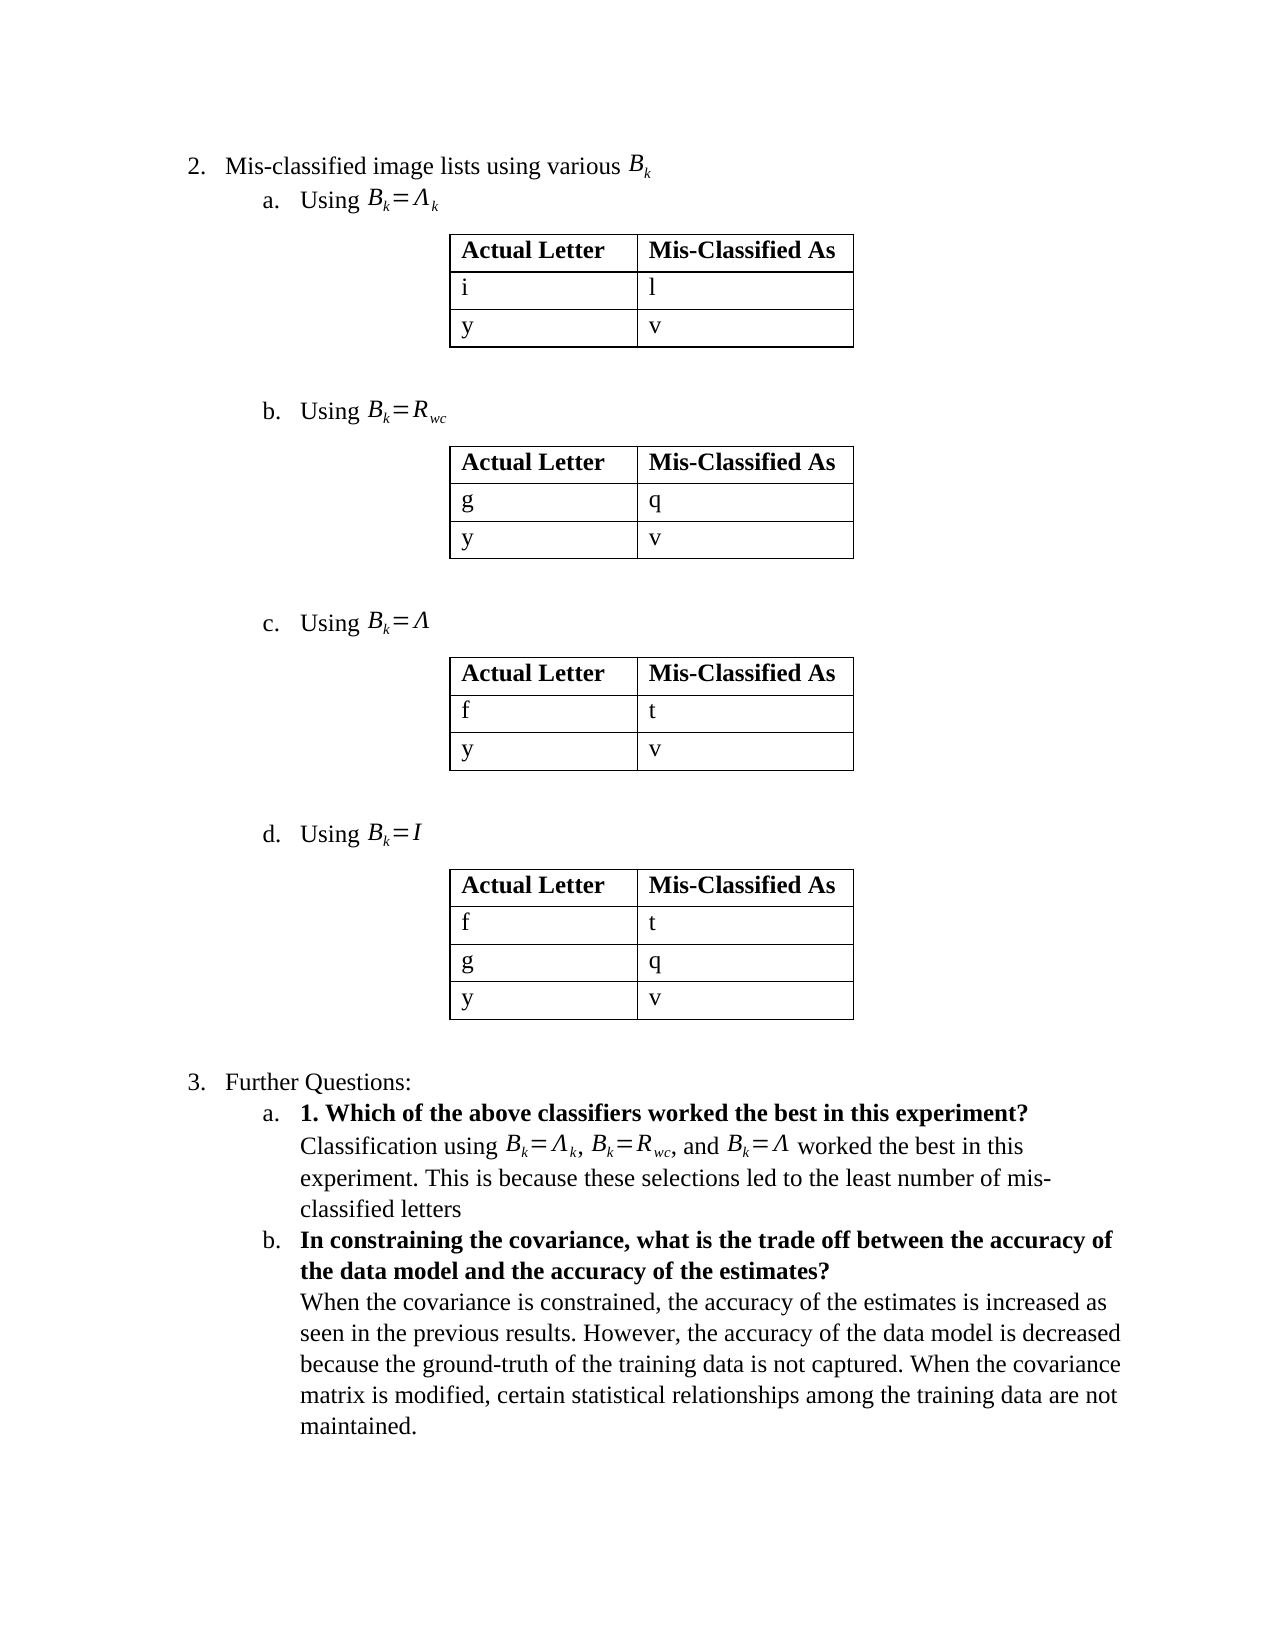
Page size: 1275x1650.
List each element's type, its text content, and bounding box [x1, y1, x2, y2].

table_header Mis-Classified As [638, 870, 853, 906]
list In constraining the covariance, what is the trade off between the accuracy of the data model and the accuracy of the estimates? [262, 1225, 1125, 1285]
list Using [262, 184, 1125, 215]
table_header Actual Letter [451, 447, 637, 483]
table_header Mis-Classified As [638, 658, 853, 694]
table_cell i [451, 273, 637, 309]
table_cell y [451, 310, 637, 346]
table_cell g [451, 484, 637, 521]
table_header Mis-Classified As [638, 447, 853, 483]
table_cell t [638, 907, 853, 944]
list Classification using , , and worked the best in this experiment. This is because these selections led to the least number of mis-classified letters [300, 1129, 1125, 1223]
table_cell f [451, 907, 637, 944]
table_cell y [451, 982, 637, 1019]
table_cell g [451, 945, 637, 981]
table_cell v [638, 982, 853, 1019]
table_header Mis-Classified As [638, 235, 853, 271]
table_cell v [638, 733, 853, 769]
table_cell l [638, 273, 853, 309]
table_cell t [638, 696, 853, 732]
table_cell v [638, 310, 853, 346]
list 1. Which of the above classifiers worked the best in this experiment? [262, 1098, 1125, 1127]
table_header Actual Letter [451, 235, 637, 271]
list Using [262, 395, 1125, 427]
table_cell q [638, 484, 853, 521]
table_cell f [451, 696, 637, 732]
list Mis-classified image lists using various [187, 150, 1125, 181]
list When the covariance is constrained, the accuracy of the estimates is increased as seen in the previous results. However, the accuracy of the data model is decreased because the ground-truth of the training data is not captured. When the covariance matrix is modified, certain statistical relationships among the training data are not maintained. [300, 1287, 1125, 1440]
table_cell v [638, 522, 853, 558]
table_cell y [451, 733, 637, 769]
list Using [262, 607, 1125, 638]
table_cell y [451, 522, 637, 558]
table_header Actual Letter [451, 870, 637, 906]
list Using [262, 818, 1125, 850]
table_cell q [638, 945, 853, 981]
table_header Actual Letter [451, 658, 637, 694]
list Further Questions: [187, 1067, 1125, 1096]
